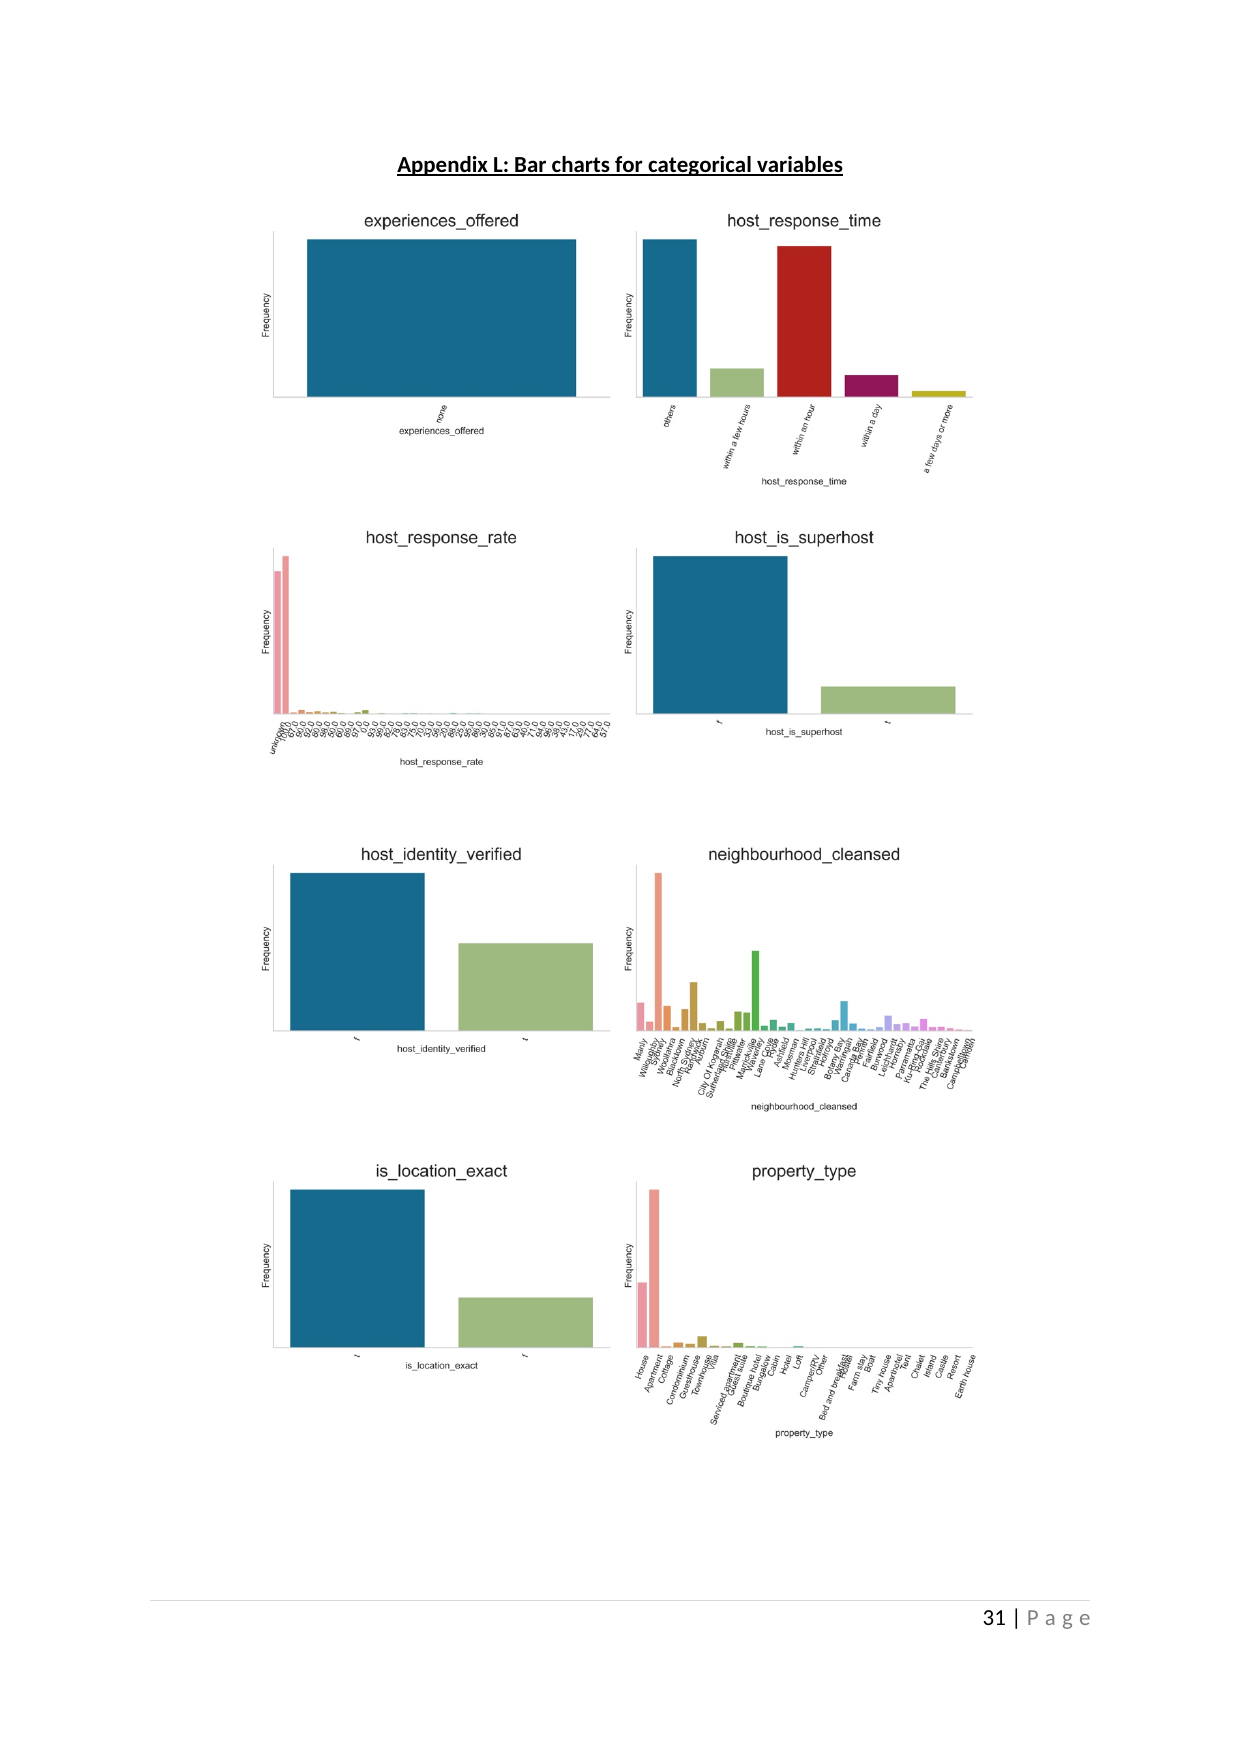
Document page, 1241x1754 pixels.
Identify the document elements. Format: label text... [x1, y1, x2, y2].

picture [250, 203, 990, 1455]
text Appendix L: Bar charts for categorical variables [150, 150, 1090, 178]
